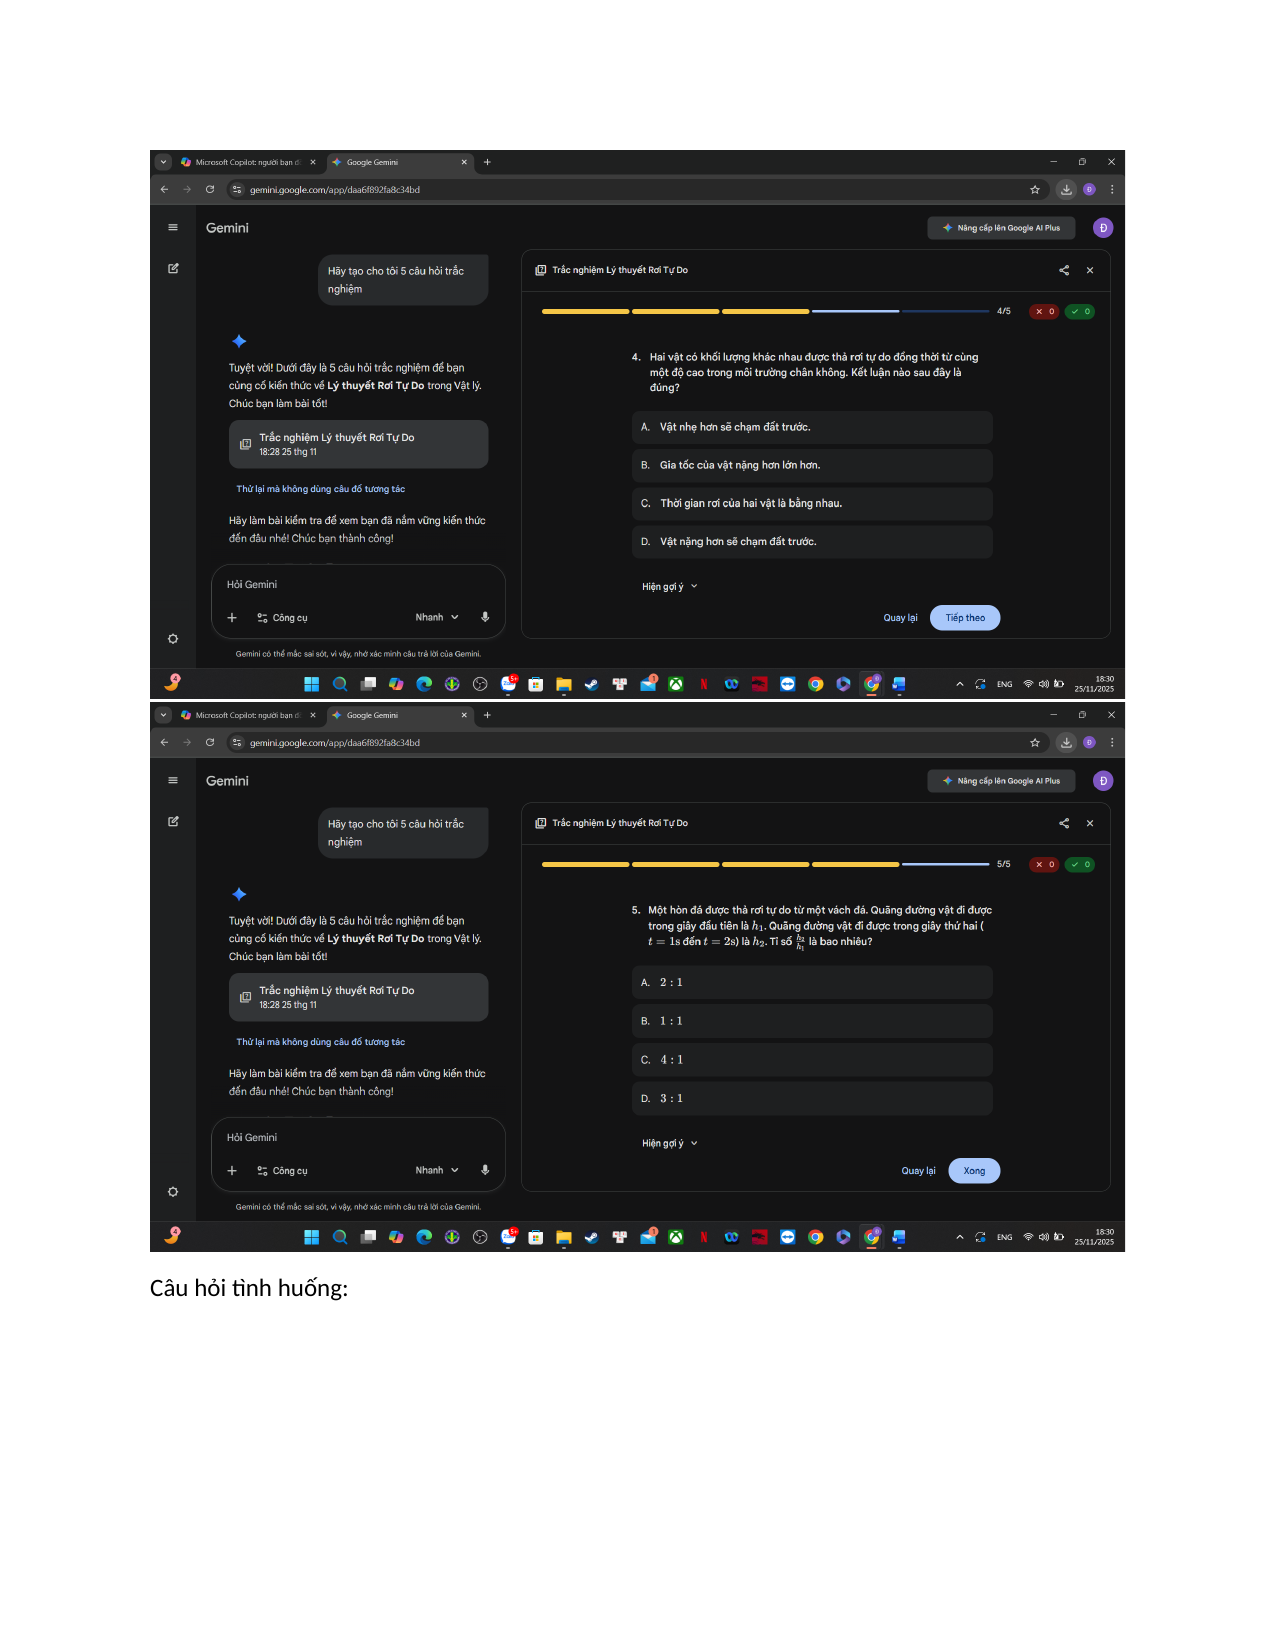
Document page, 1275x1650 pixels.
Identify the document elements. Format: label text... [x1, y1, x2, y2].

picture [150, 150, 1125, 699]
picture [150, 702, 1125, 1252]
text Câu hỏi tình huống: [150, 1272, 1125, 1303]
